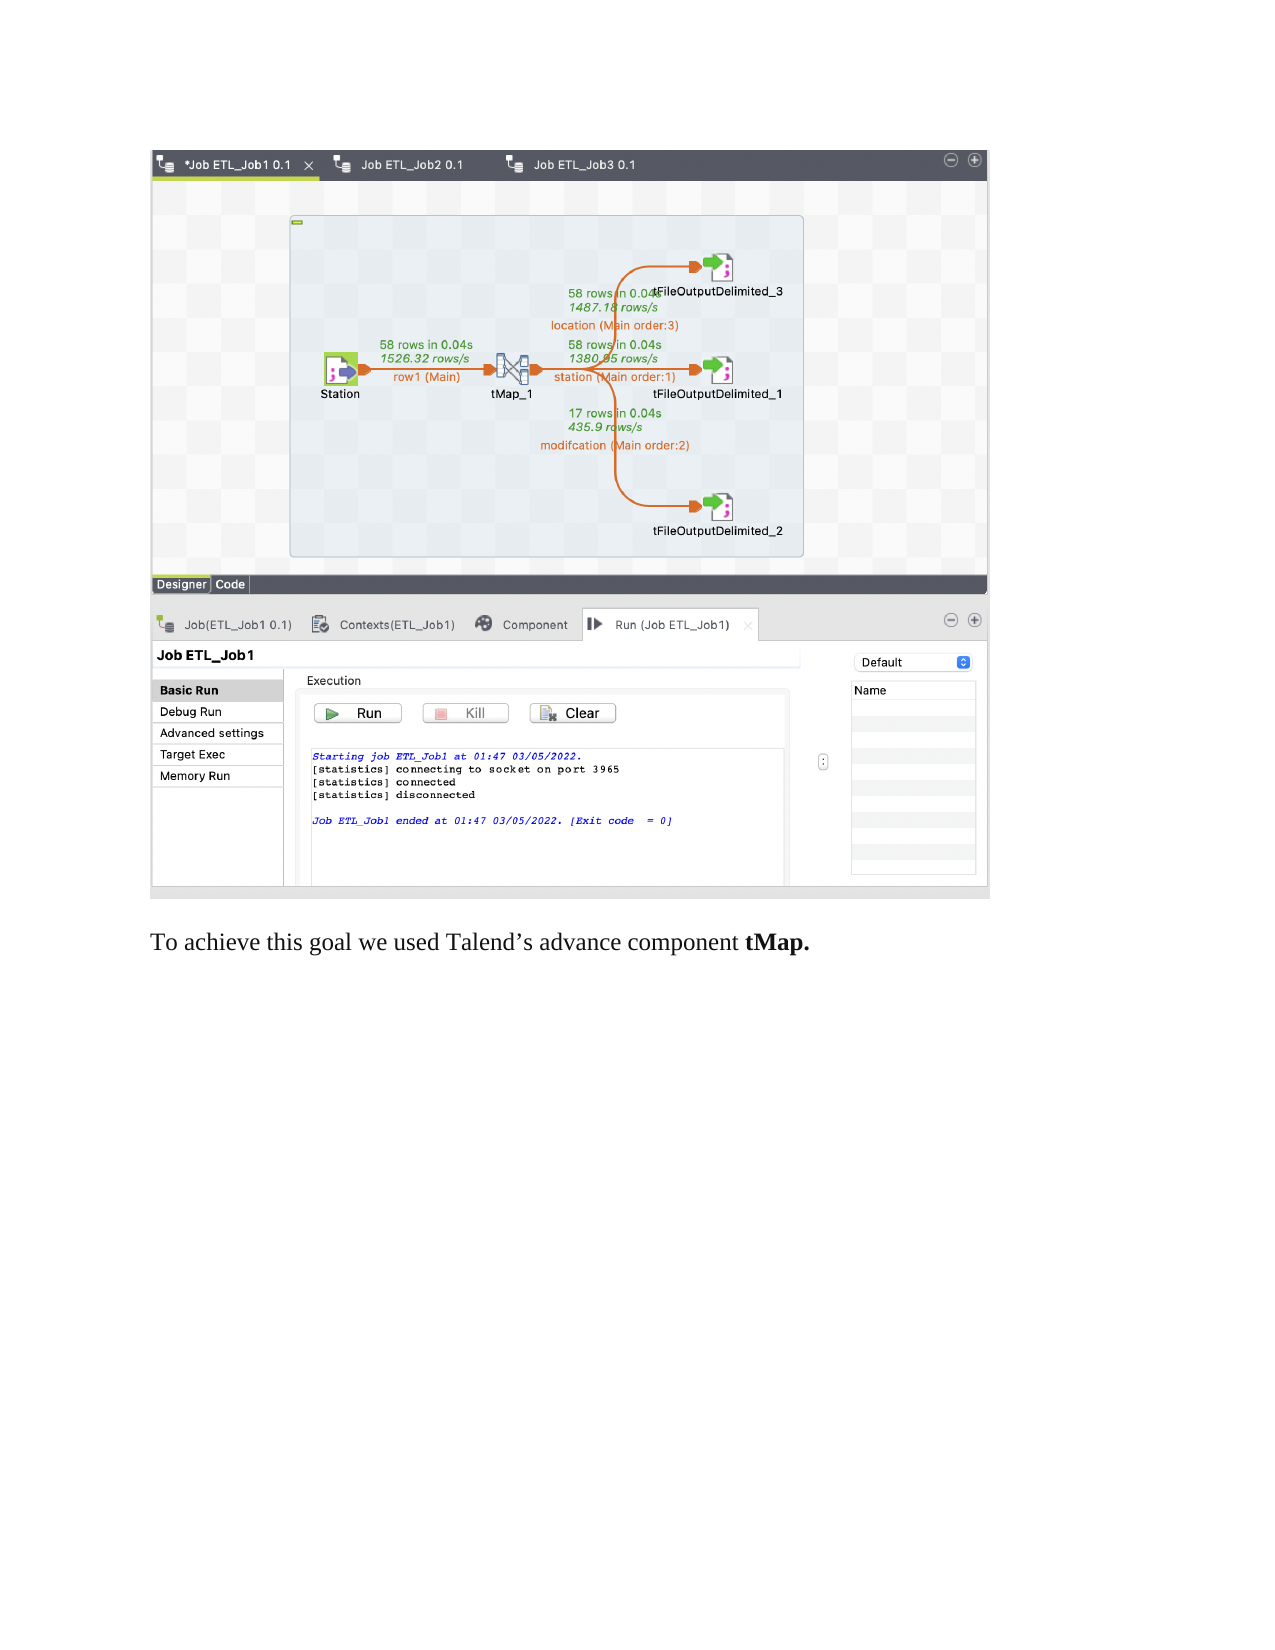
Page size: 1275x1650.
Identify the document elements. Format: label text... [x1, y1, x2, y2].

text To achieve this goal we used Talend’s advance component tMap. [150, 927, 1125, 956]
picture [150, 150, 990, 899]
